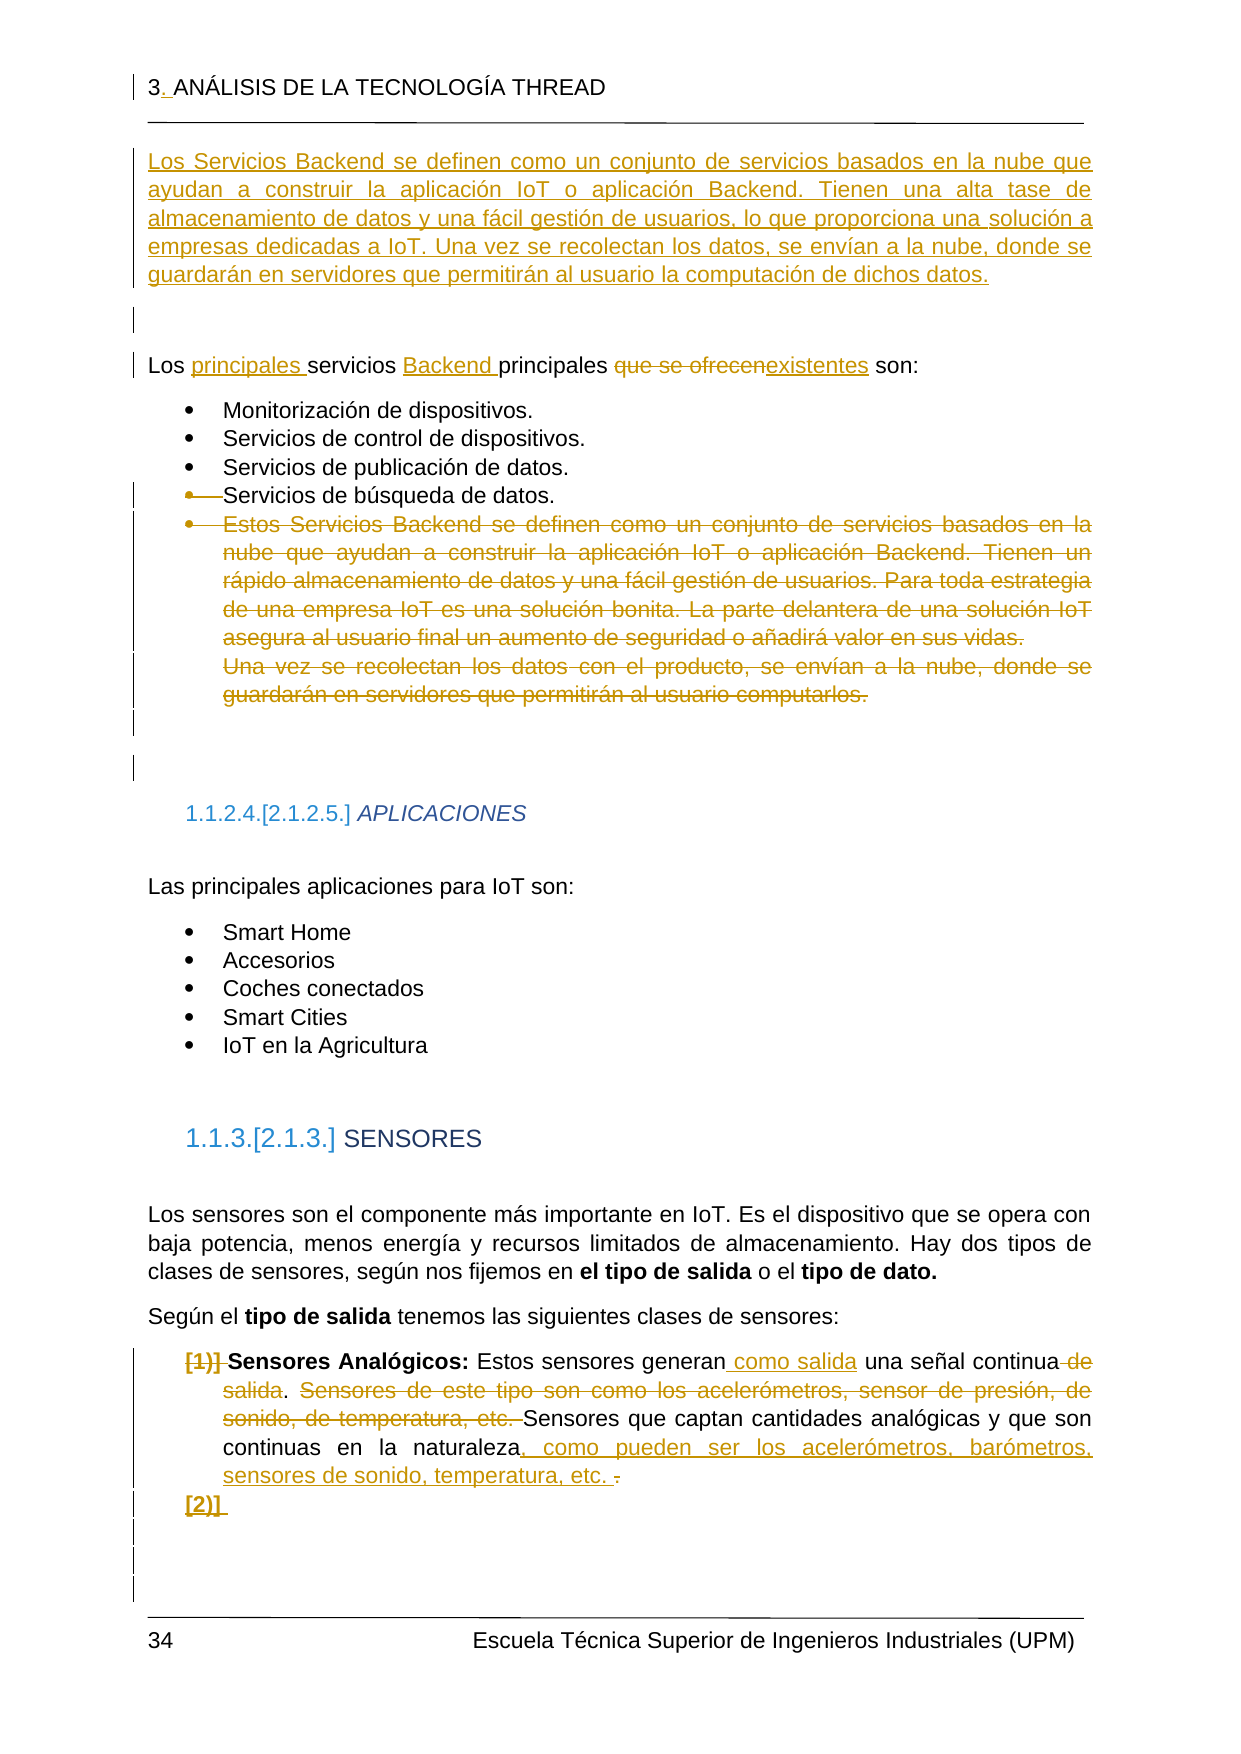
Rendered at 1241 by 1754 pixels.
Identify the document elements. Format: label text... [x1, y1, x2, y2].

text Las principales aplicaciones para IoT son: [148, 873, 1092, 900]
text Los servicios principales son: [148, 352, 1092, 378]
list Monitorización de dispositivos. [185, 397, 1092, 423]
list Coches conectados [185, 975, 1092, 1002]
subtitle APLICACIONES [185, 800, 1092, 826]
list Smart Home [185, 918, 1092, 945]
list Servicios de publicación de datos. [185, 454, 1092, 480]
list Sensores Analógicos: Estos sensores generan una señal continua. Sensores que captan cantidades analógicas y que son continuas en la naturaleza [185, 1348, 1092, 1488]
text Según el tipo de salida tenemos las siguientes clases de sensores: [148, 1303, 1092, 1329]
list Accesorios [185, 947, 1092, 973]
subtitle SENSORES [185, 1122, 1092, 1154]
text Los sensores son el componente más importante en IoT. Es el dispositivo que se opera con baja potencia, menos energía y recursos limitados de almacenamiento. Hay dos tipos de clases de sensores, según nos fijemos en el tipo de salida o el tipo de dato. [148, 1201, 1092, 1284]
list Servicios de control de dispositivos. [185, 425, 1092, 452]
list Smart Cities [185, 1004, 1092, 1030]
list IoT en la Agricultura [185, 1032, 1092, 1058]
list Servicios de búsqueda de datos. [185, 482, 1092, 508]
